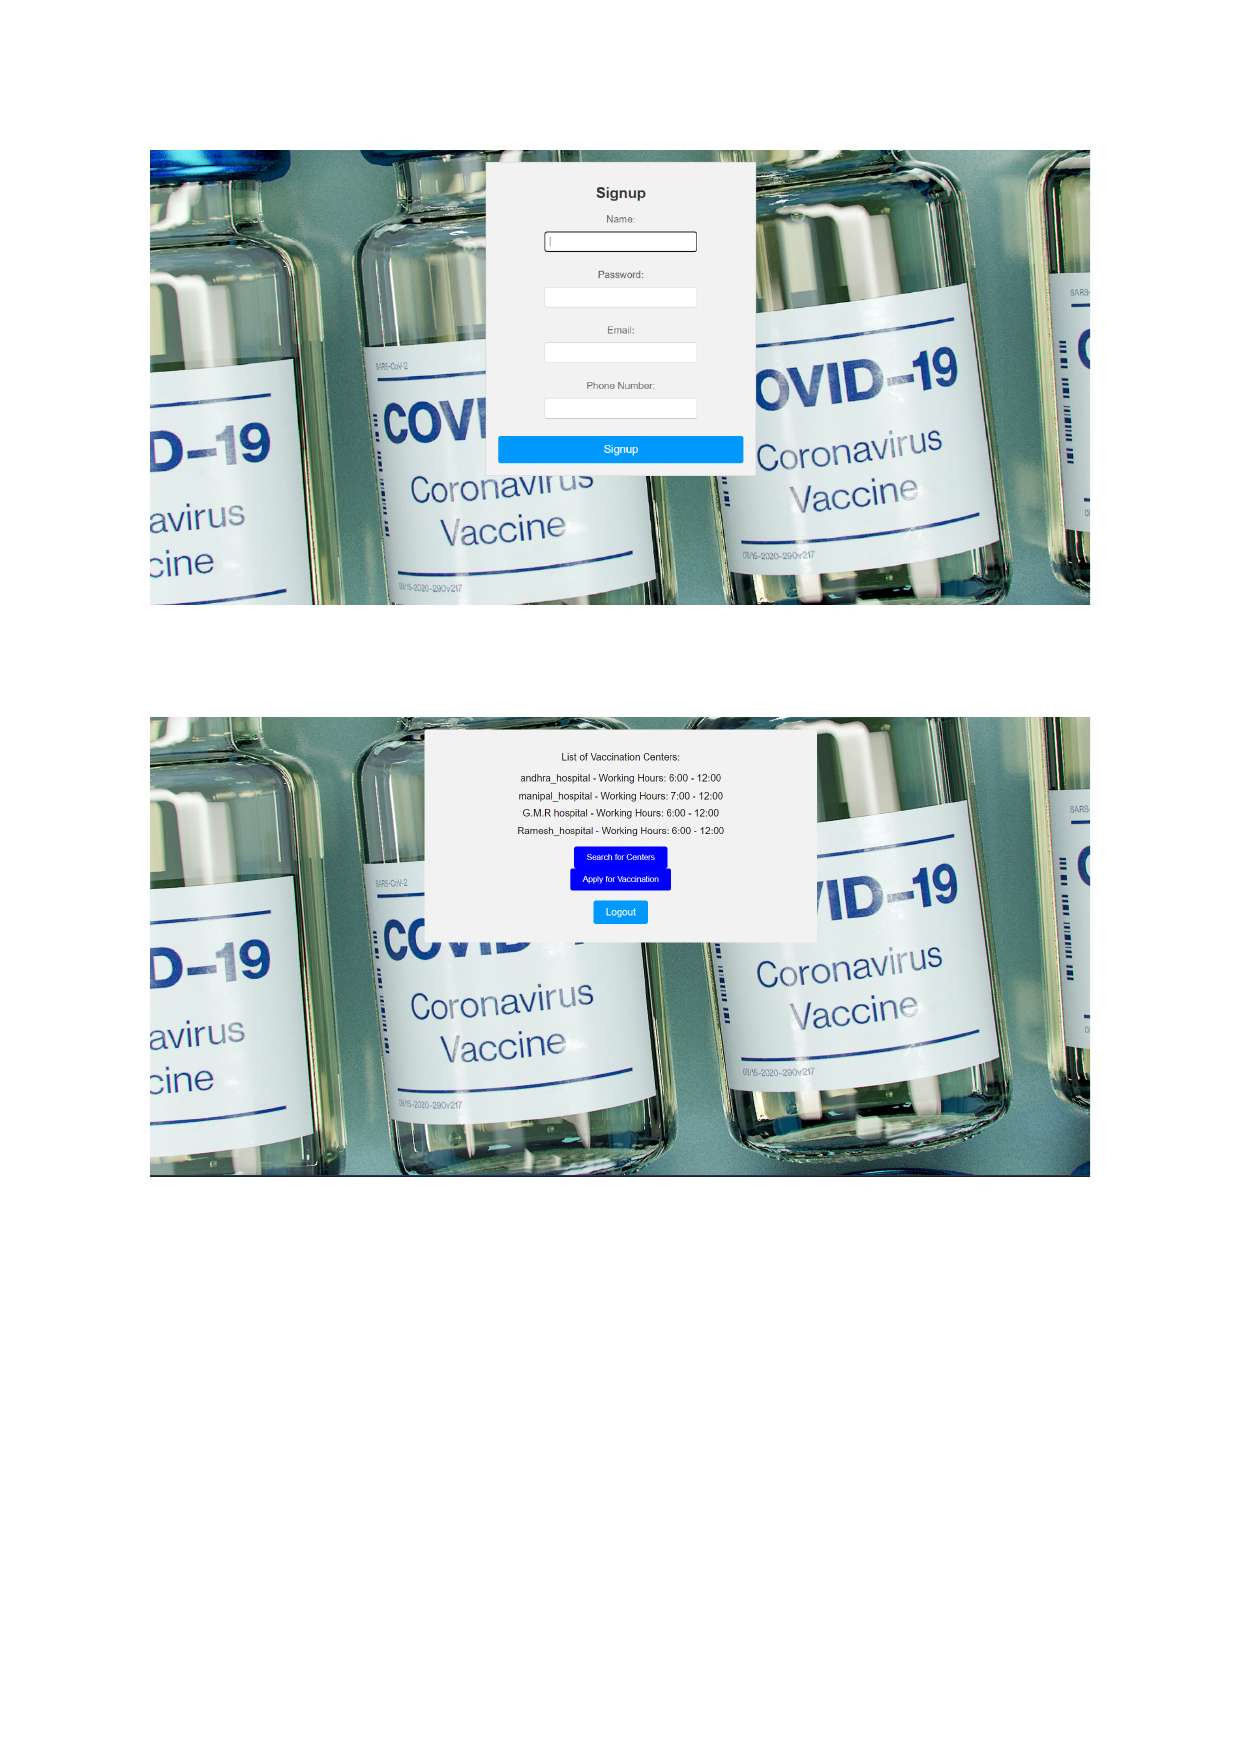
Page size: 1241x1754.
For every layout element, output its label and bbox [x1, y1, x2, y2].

picture [366, 150, 390, 157]
picture [150, 150, 1091, 605]
picture [150, 717, 1091, 1177]
